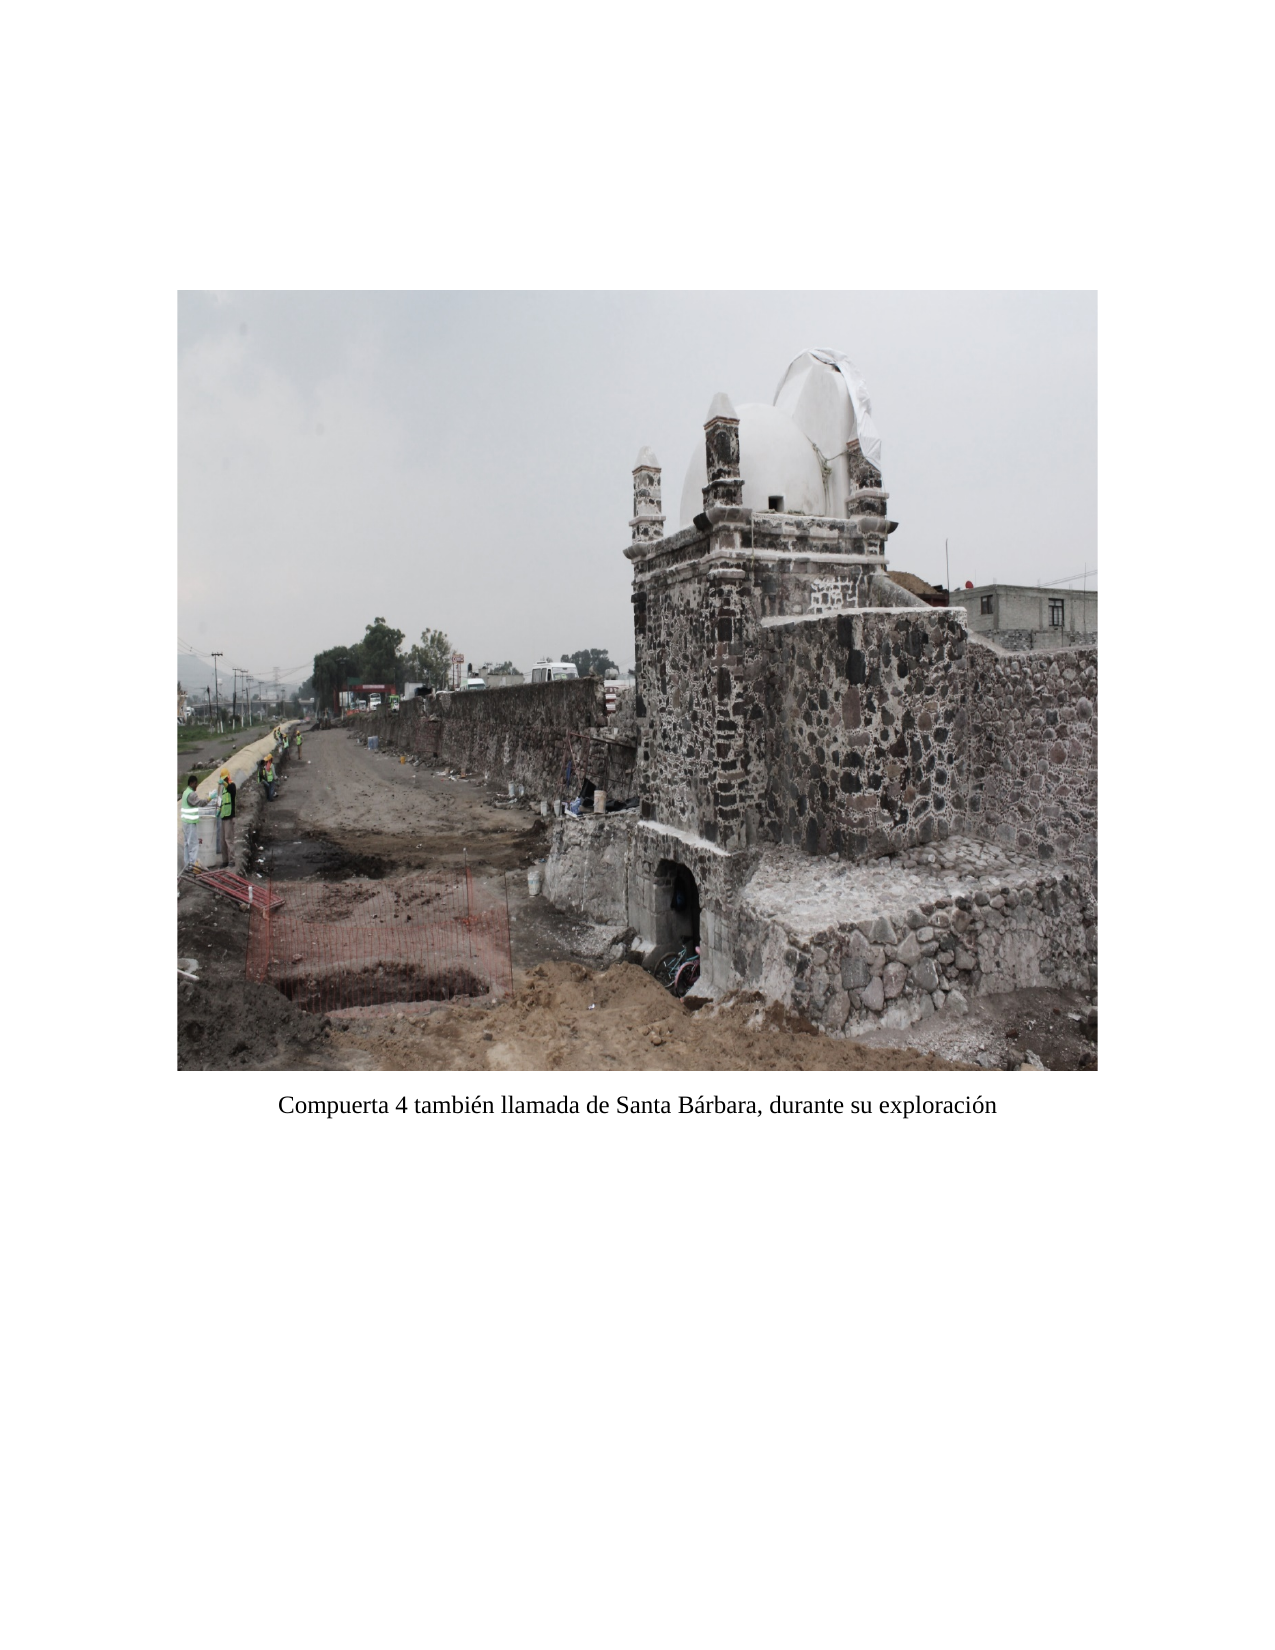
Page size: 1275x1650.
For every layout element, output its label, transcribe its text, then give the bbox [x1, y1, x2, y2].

text Compuerta 4 también llamada de Santa Bárbara, durante su exploración [177, 1090, 1098, 1118]
picture [177, 290, 1098, 1071]
